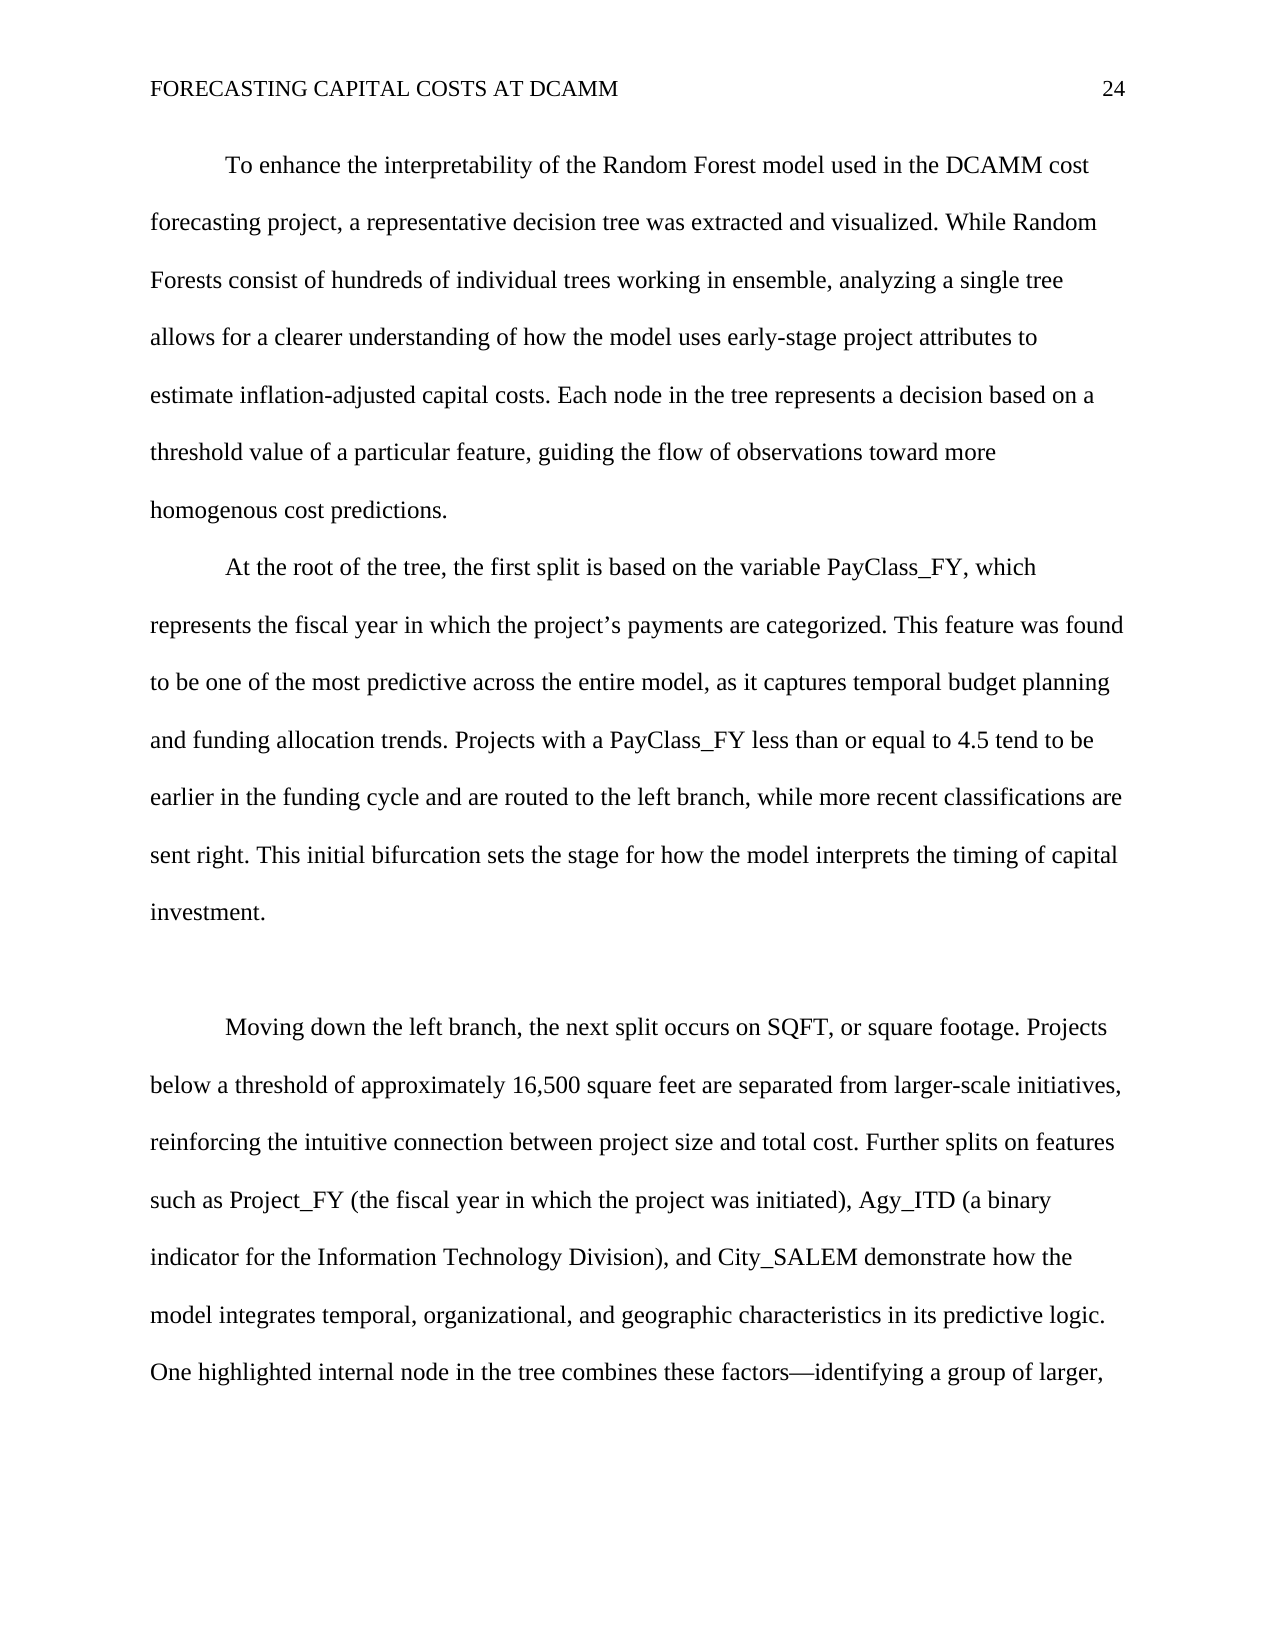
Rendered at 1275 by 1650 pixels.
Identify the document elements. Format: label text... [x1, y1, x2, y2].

text To enhance the interpretability of the Random Forest model used in the DCAMM cost forecasting project, a representative decision tree was extracted and visualized. While Random Forests consist of hundreds of individual trees working in ensemble, analyzing a single tree allows for a clearer understanding of how the model uses early-stage project attributes to estimate inflation-adjusted capital costs. Each node in the tree represents a decision based on a threshold value of a particular feature, guiding the flow of observations toward more homogenous cost predictions. [150, 645, 1125, 1019]
text At the root of the tree, the first split is based on the variable PayClass_FY, which represents the fiscal year in which the project’s payments are categorized. This feature was found to be one of the most predictive across the entire model, as it captures temporal budget planning and funding allocation trends. Projects with a PayClass_FY less than or equal to 4.5 tend to be earlier in the funding cycle and are routed to the left branch, while more recent classifications are sent right. This initial bifurcation sets the stage for how the model interprets the timing of capital investment. [150, 1048, 1125, 1421]
picture [150, 150, 1093, 617]
